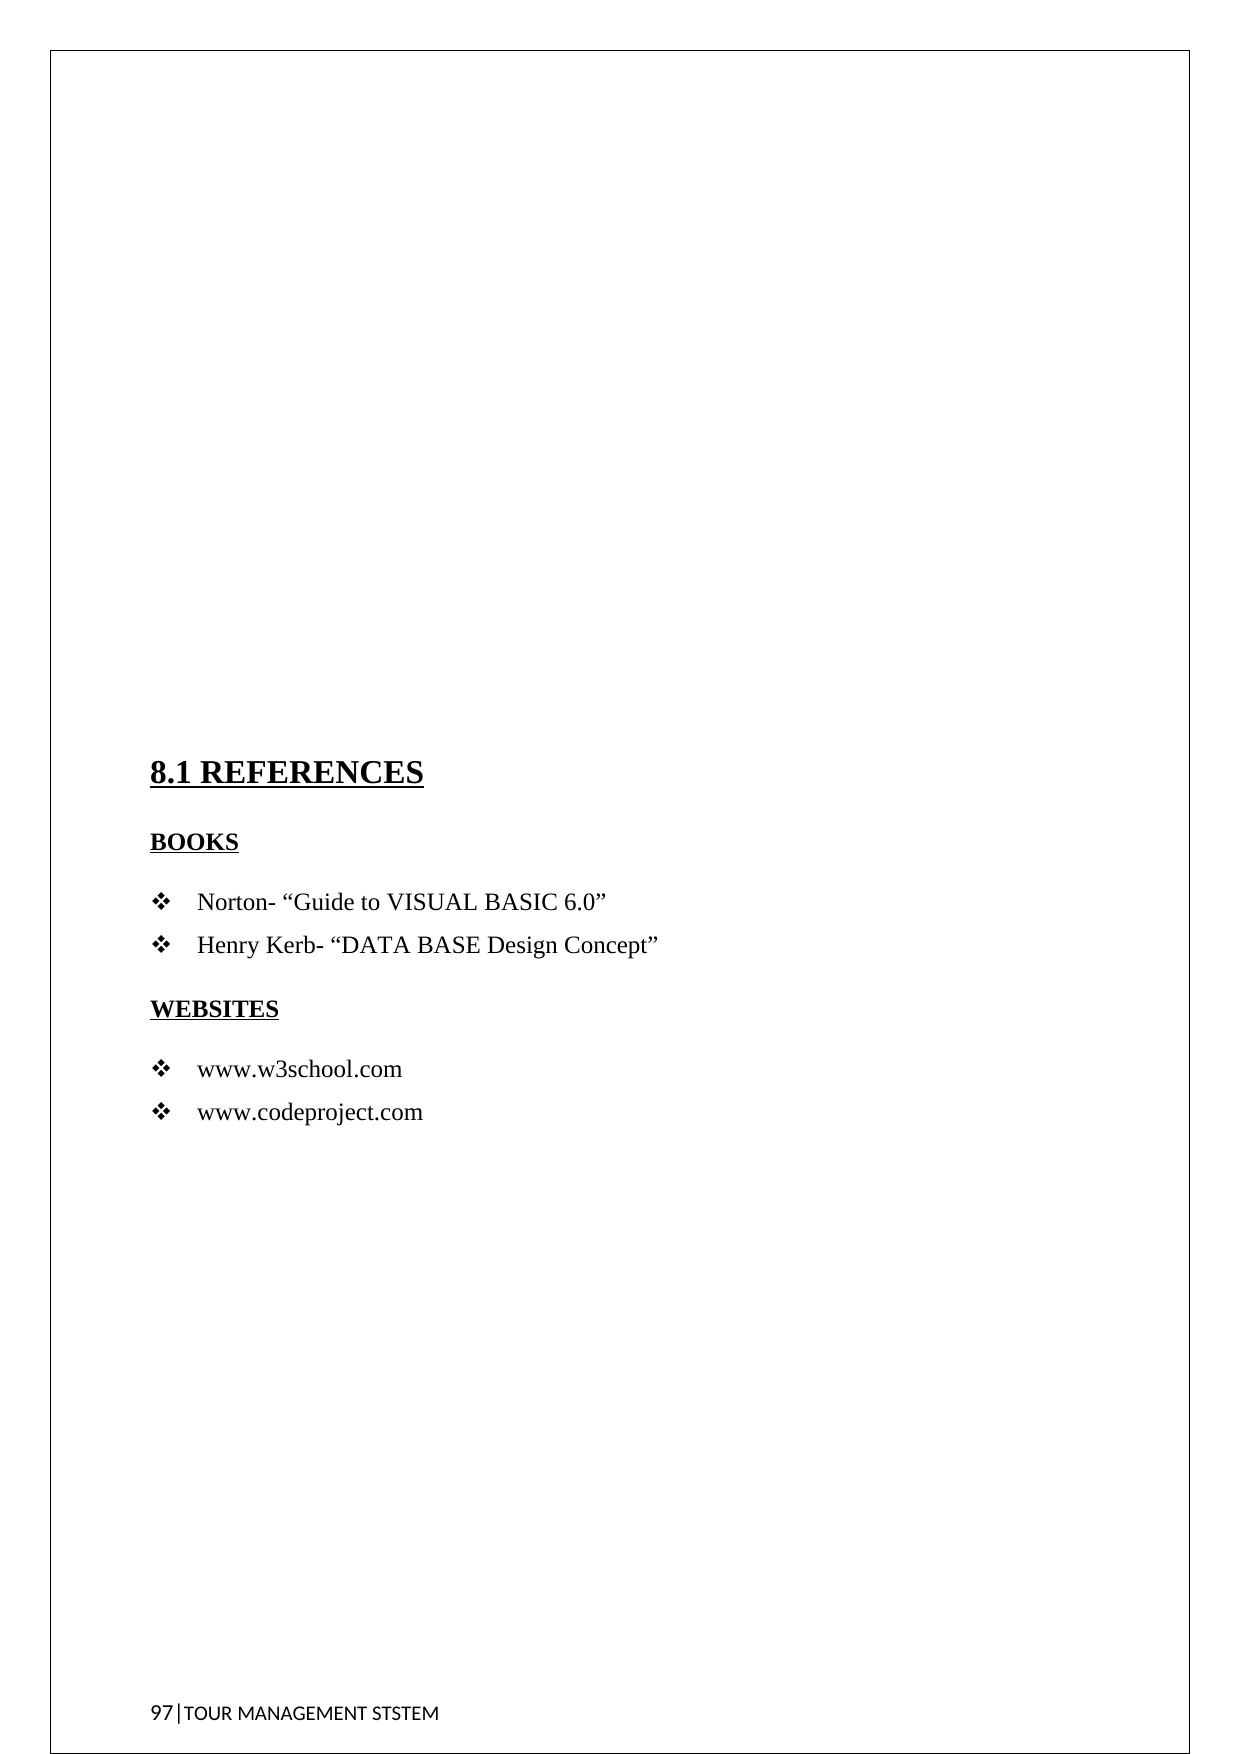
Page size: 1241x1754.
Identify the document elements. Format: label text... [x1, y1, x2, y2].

list Henry Kerb- “DATA BASE Design Concept” [150, 930, 1090, 959]
text 8.1 REFERENCES [150, 753, 1090, 791]
list www.w3school.com [150, 1054, 1090, 1082]
text WEBSITES [150, 994, 1090, 1023]
list www.codeproject.com [150, 1097, 1090, 1126]
list Norton- “Guide to VISUAL BASIC 6.0” [150, 887, 1090, 916]
text BOOKS [150, 827, 1090, 856]
